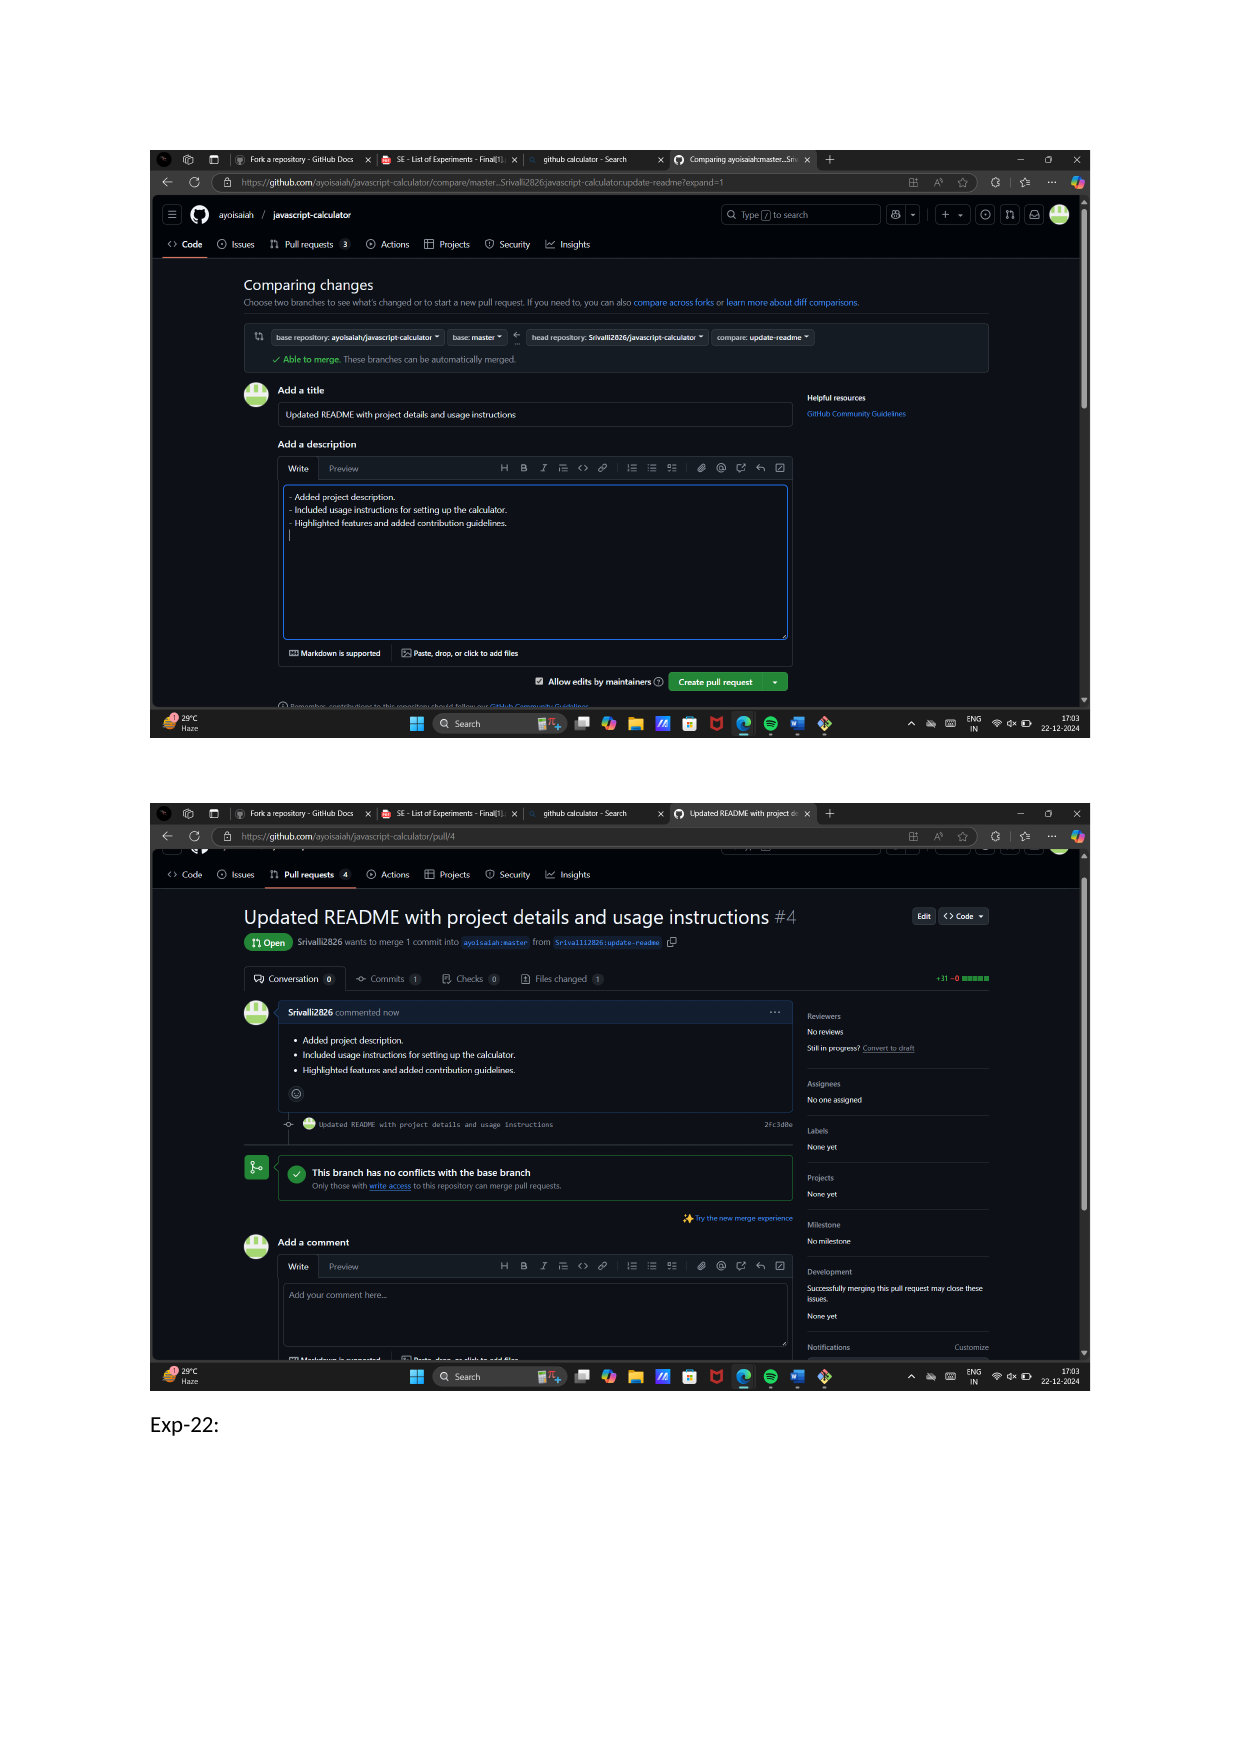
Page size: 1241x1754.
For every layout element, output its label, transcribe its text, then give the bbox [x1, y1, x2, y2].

picture [150, 150, 1091, 738]
picture [150, 803, 1091, 1391]
text Exp-22: [150, 1410, 1090, 1438]
